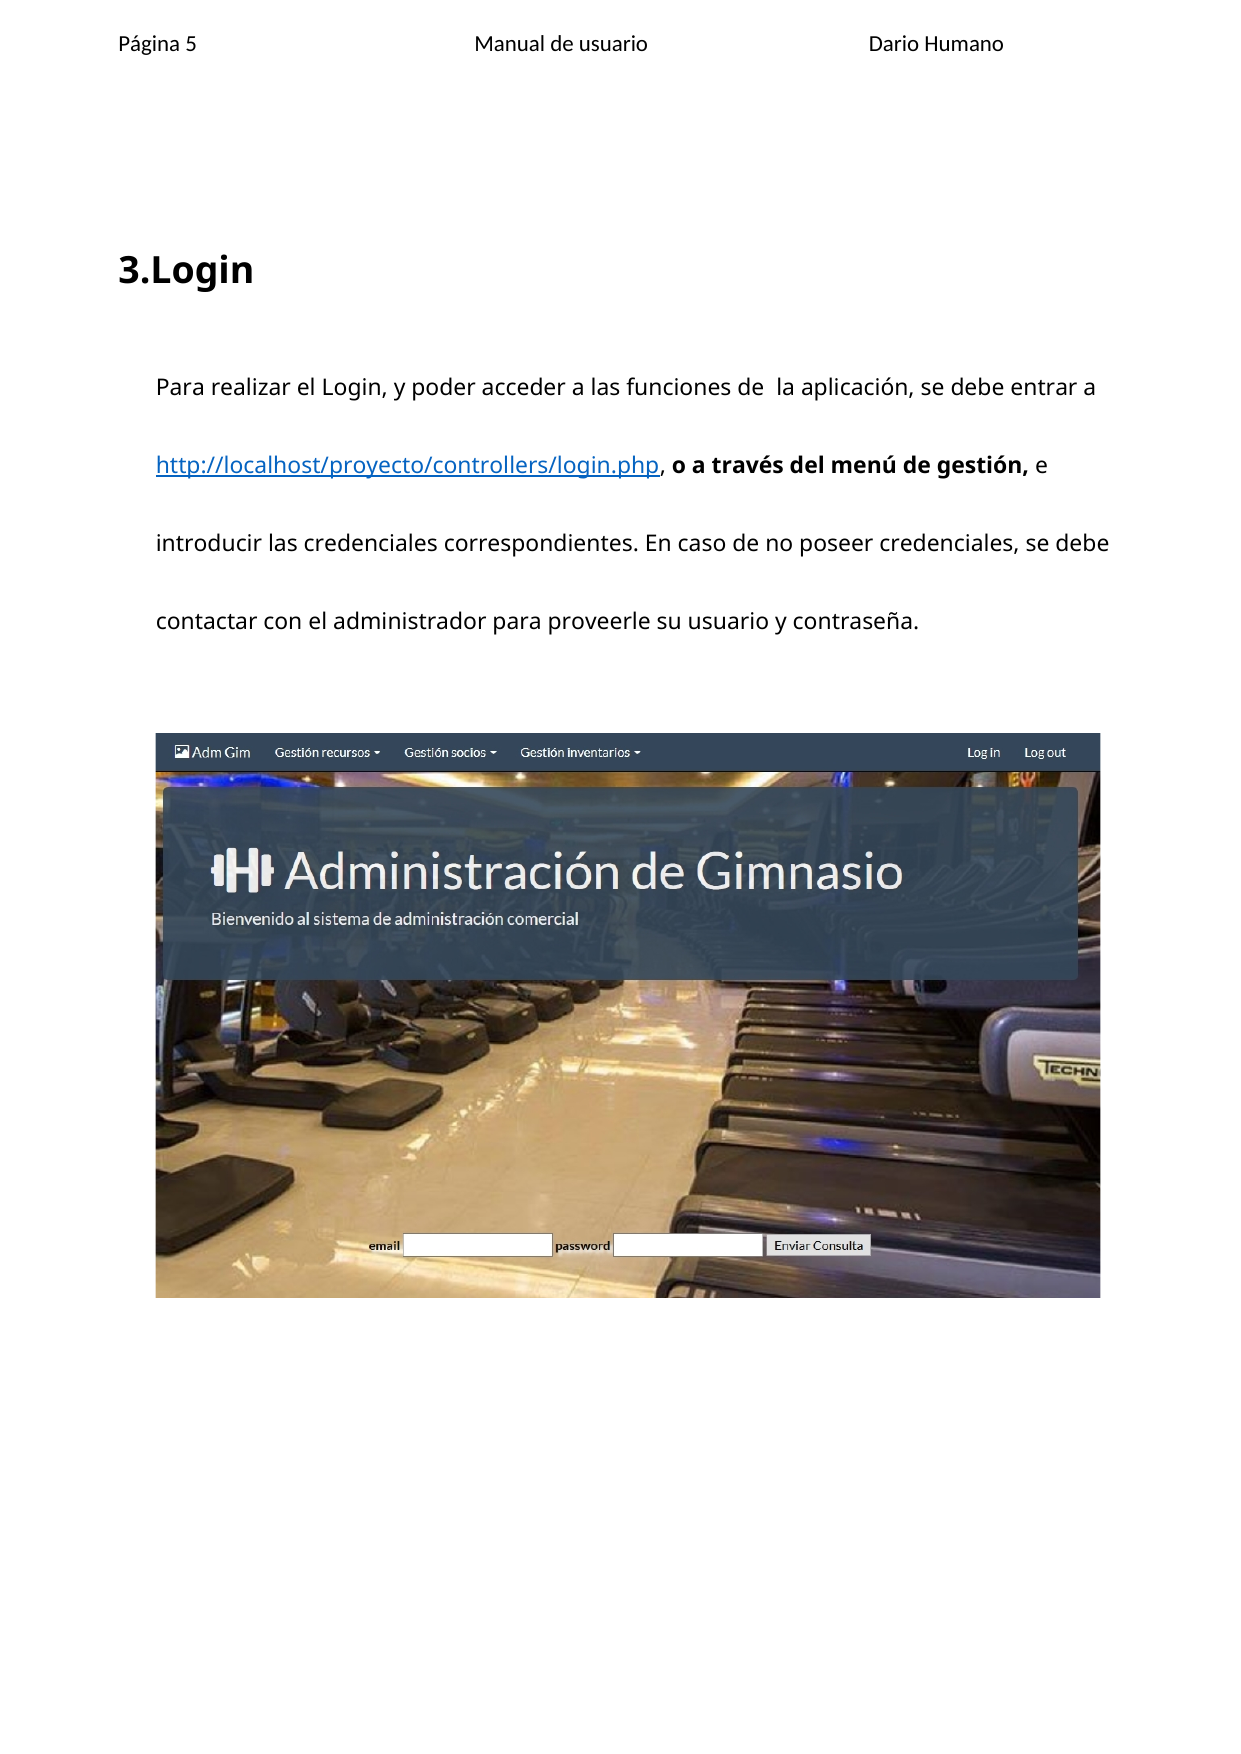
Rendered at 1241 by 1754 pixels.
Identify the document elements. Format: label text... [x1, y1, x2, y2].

picture [155, 733, 1101, 1298]
list Para realizar el Login, y poder acceder a las funciones de la aplicación, se debe entrar a http://localhost/proyecto/controllers/login.php, o a través del menú de gestión, e introducir las credenciales correspondientes. En caso de no poseer credenciales, se debe contactar con el administrador para proveerle su usuario y contraseña. [156, 371, 1137, 636]
text 3.Login [118, 243, 1137, 294]
